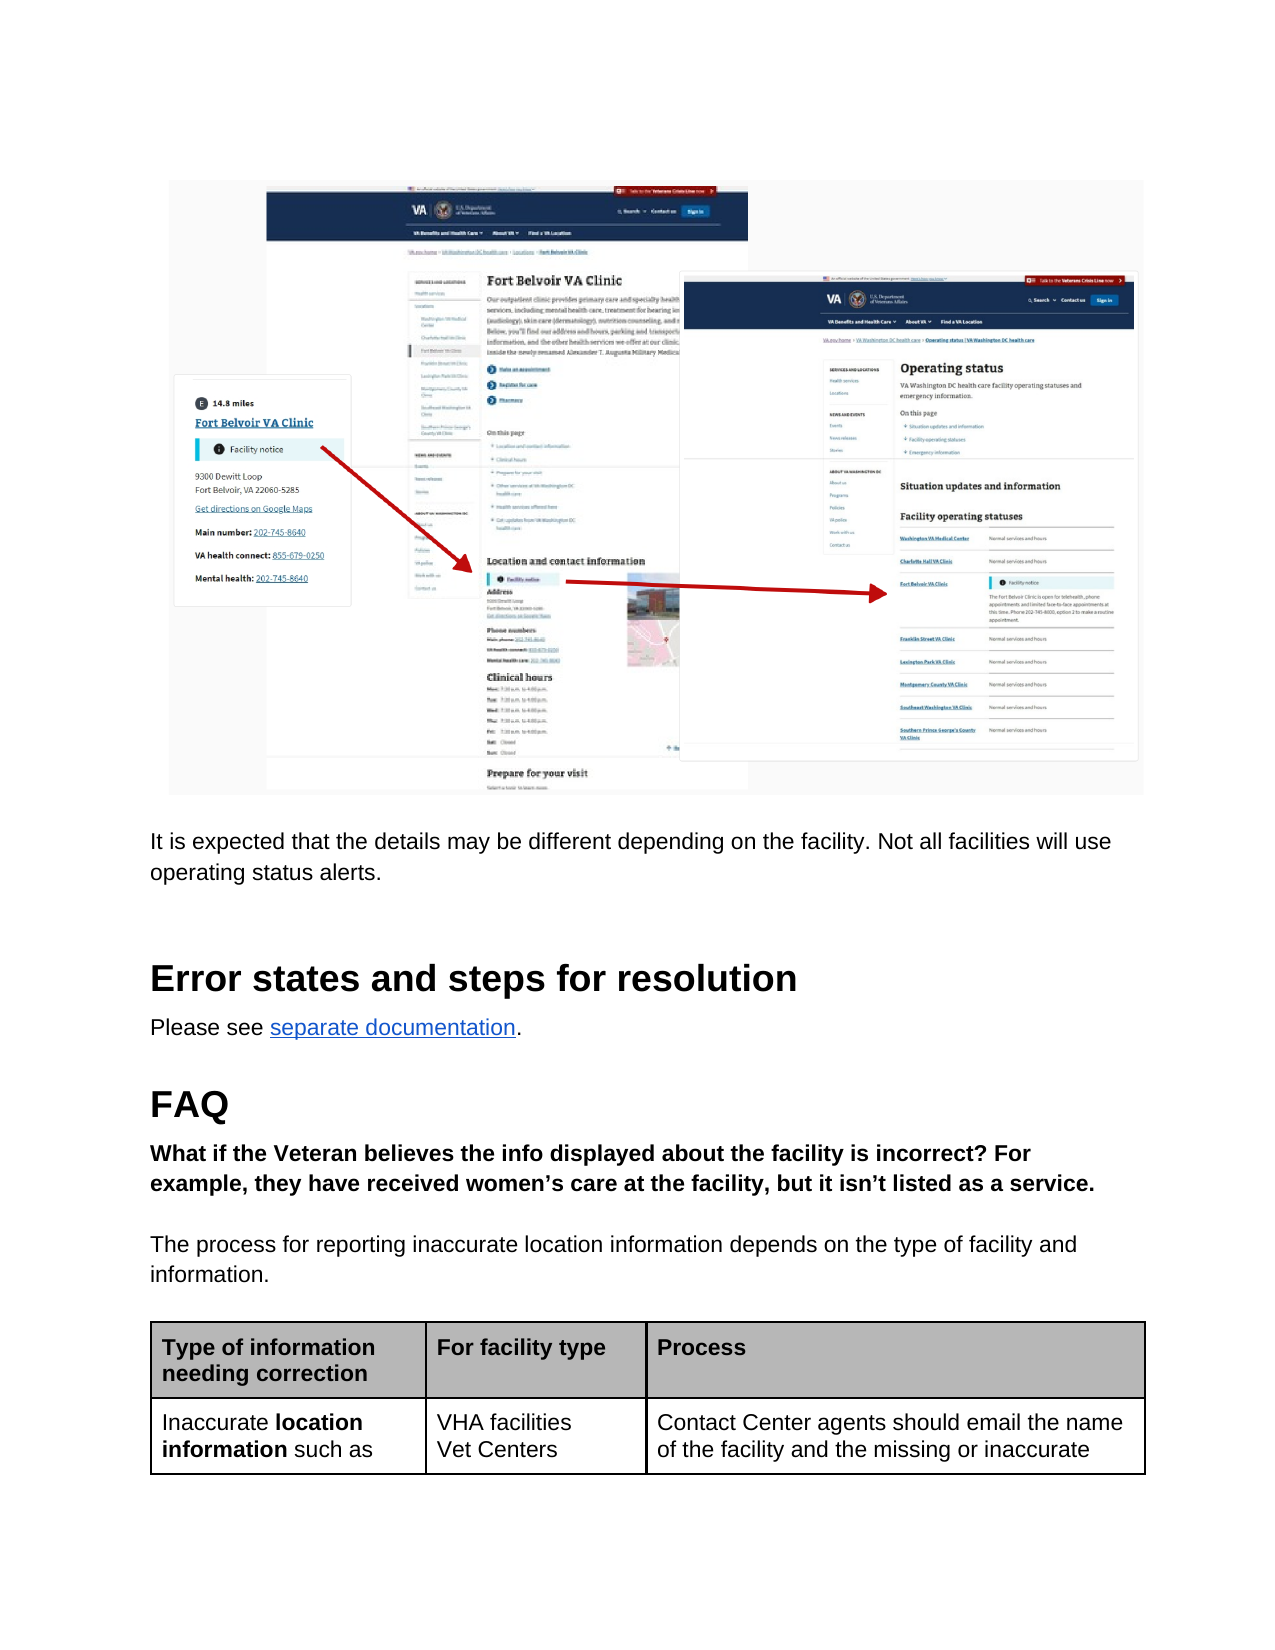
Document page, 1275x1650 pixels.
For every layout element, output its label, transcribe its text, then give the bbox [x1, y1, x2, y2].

table_header Type of information needing correction [152, 1323, 425, 1397]
table_header For facility type [427, 1323, 645, 1397]
subtitle Error states and steps for resolution [150, 956, 1125, 999]
table_header Process [648, 1323, 1144, 1397]
subtitle FAQ [150, 1082, 1125, 1125]
text The process for reporting inaccurate location information depends on the type of facility and information. [150, 1231, 1125, 1287]
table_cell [427, 1399, 645, 1472]
text It is expected that the details may be different depending on the facility. Not all facilities will use operating status alerts. [150, 828, 1125, 885]
text Please see separate documentation. [150, 1014, 1125, 1041]
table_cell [648, 1399, 1144, 1472]
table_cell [152, 1399, 425, 1472]
text What if the Veteran believes the info displayed about the facility is incorrect? For example, they have received women’s care at the facility, but it isn’t listed as a service. [150, 1140, 1125, 1197]
